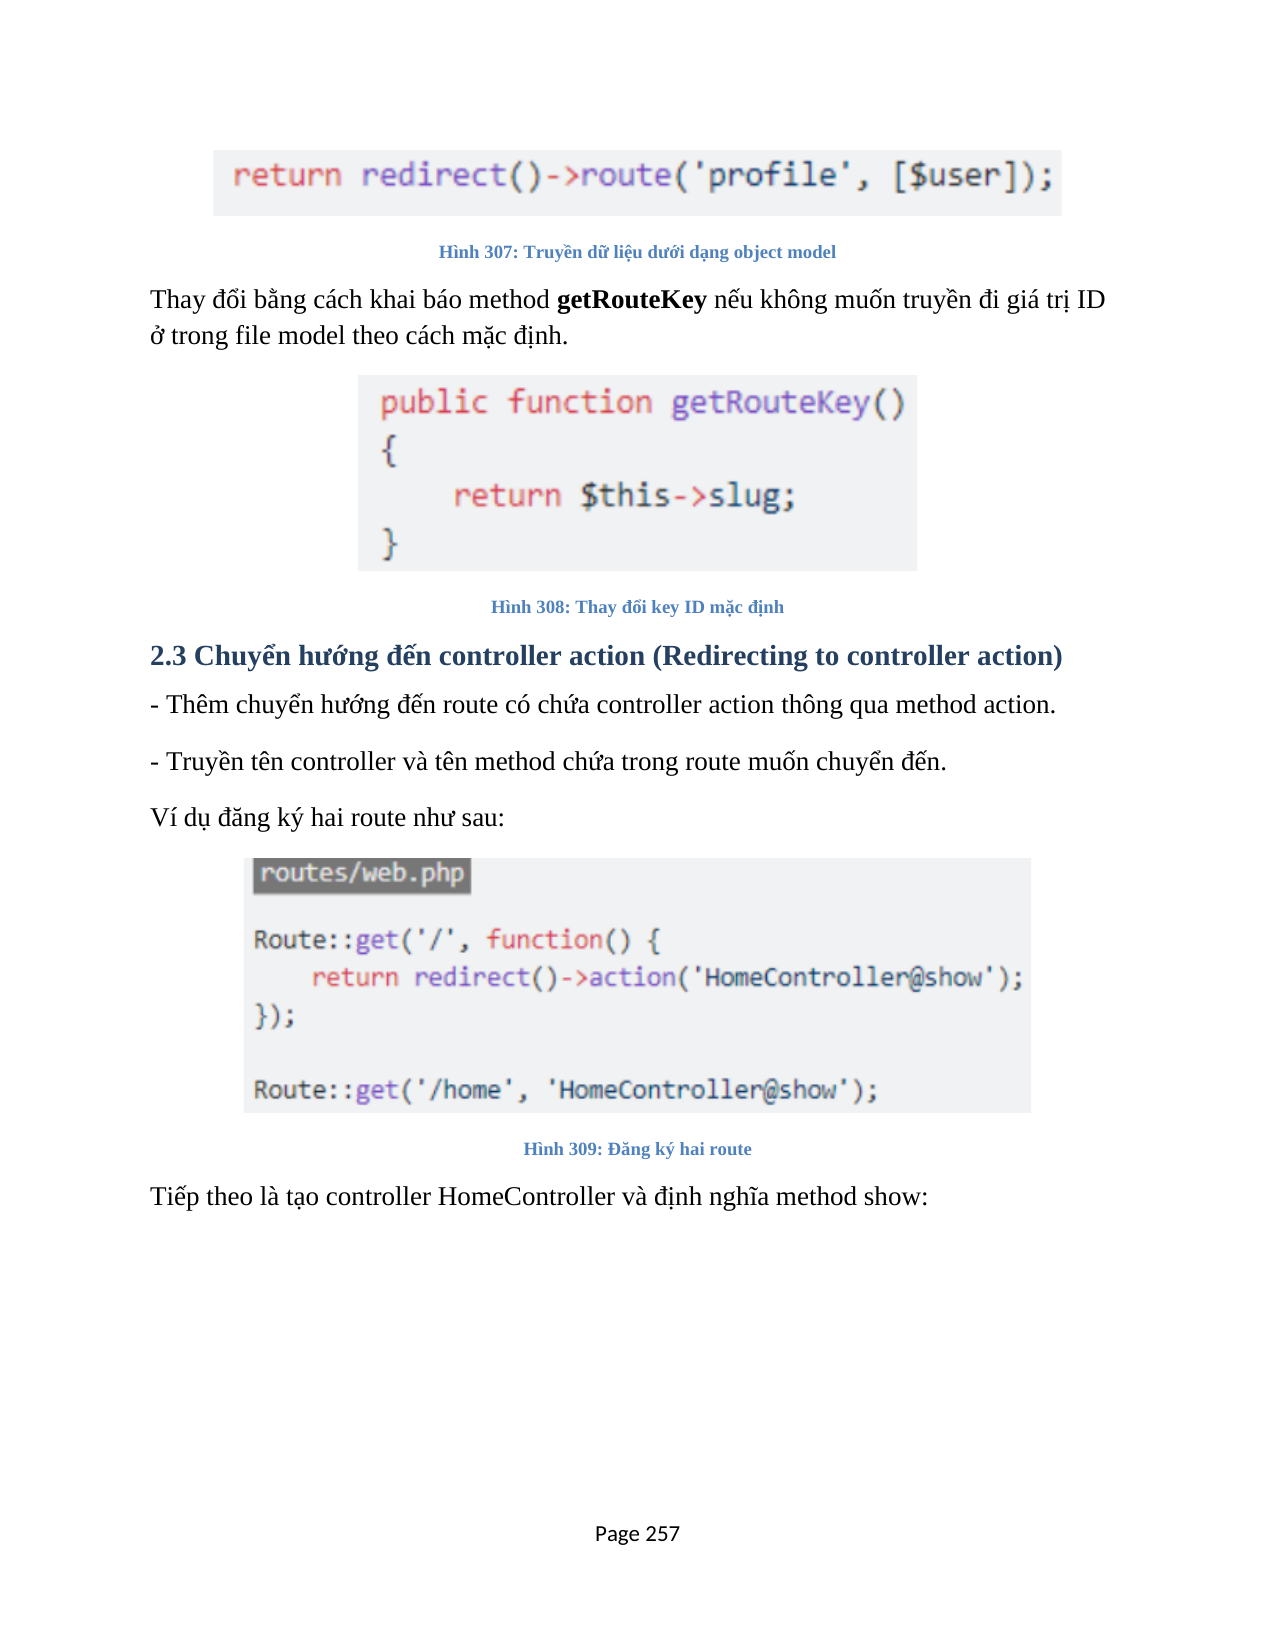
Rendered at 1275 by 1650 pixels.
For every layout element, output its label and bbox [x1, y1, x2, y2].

picture [357, 375, 918, 571]
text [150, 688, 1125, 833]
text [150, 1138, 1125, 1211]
picture [213, 150, 1062, 216]
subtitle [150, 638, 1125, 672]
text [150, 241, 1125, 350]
picture [243, 858, 1032, 1113]
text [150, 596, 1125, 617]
